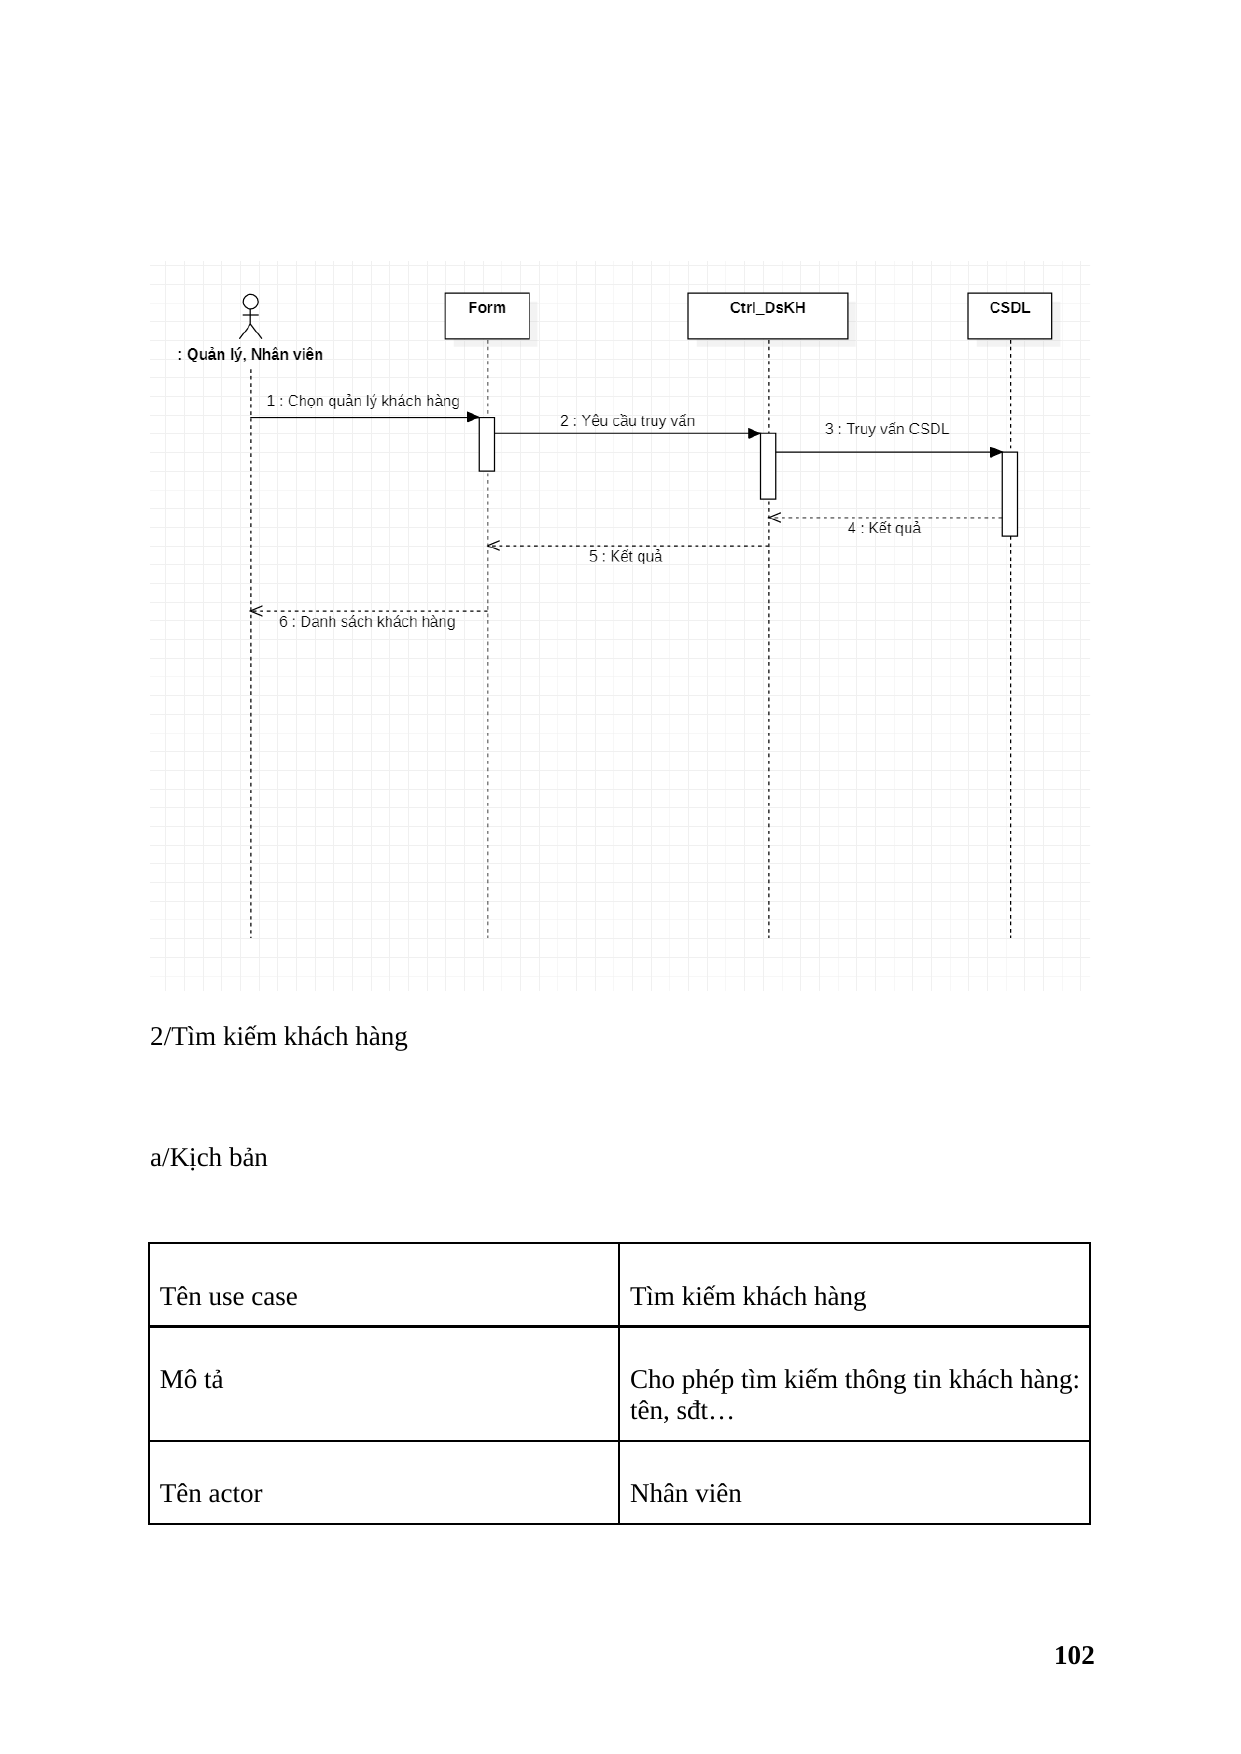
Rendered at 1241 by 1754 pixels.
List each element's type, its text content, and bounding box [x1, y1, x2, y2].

table_header Tìm kiếm khách hàng [620, 1244, 1089, 1325]
table_cell Tên actor [150, 1442, 618, 1523]
table_cell Nhân viên [620, 1442, 1089, 1523]
picture [150, 261, 1091, 991]
table_cell Mô tả [150, 1328, 618, 1440]
text a/Kịch bản [150, 1142, 1094, 1173]
table_cell Cho phép tìm kiếm thông tin khách hàng: tên, sđt… [620, 1328, 1089, 1440]
table_header Tên use case [150, 1244, 618, 1325]
subtitle 2/Tìm kiếm khách hàng [150, 1020, 1094, 1051]
